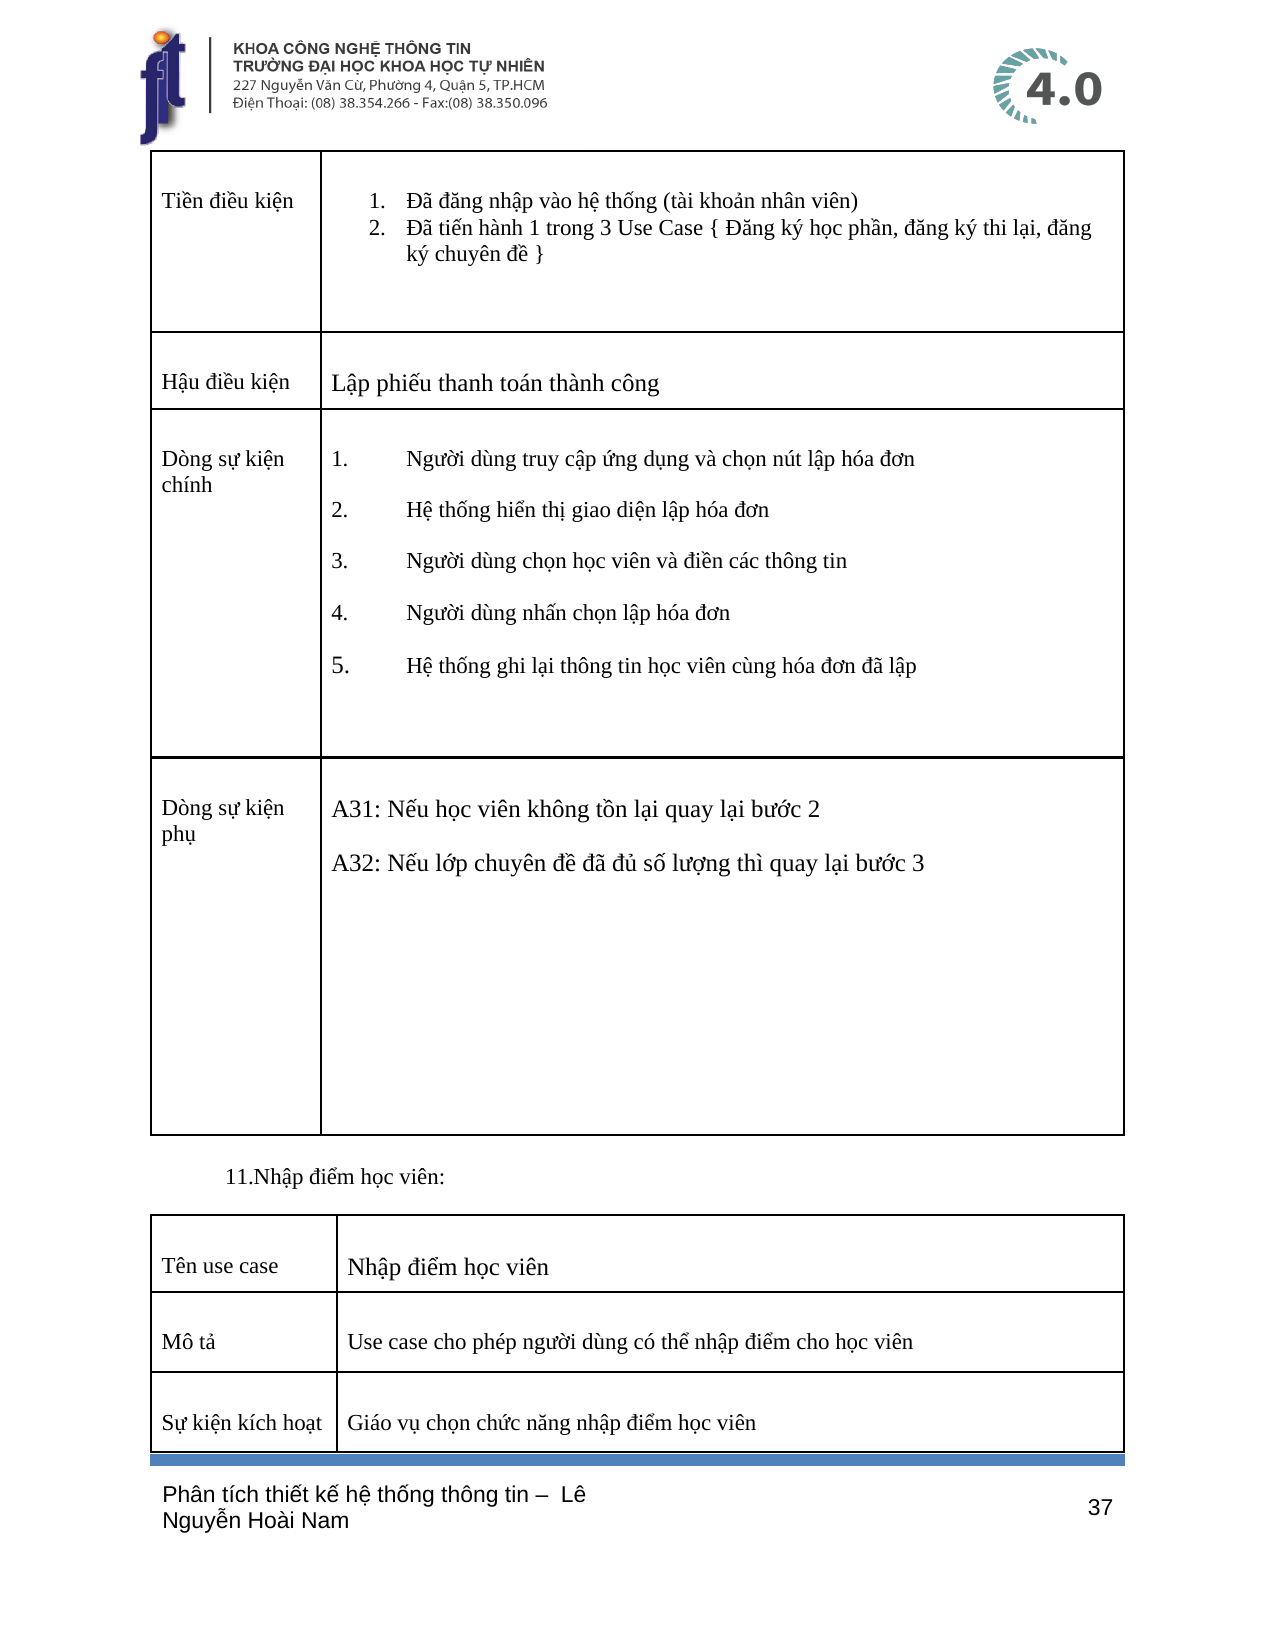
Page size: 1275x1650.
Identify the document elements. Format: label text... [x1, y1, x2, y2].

table_cell Lập phiếu thanh toán thành công [322, 333, 1123, 407]
table_cell Dòng sự kiện phụ [152, 759, 320, 1133]
table_cell Mô tả [152, 1293, 336, 1371]
table_cell Tiền điều kiện [152, 152, 320, 331]
table_cell A31: Nếu học viên không tồn lại quay lại bước 2 A32: Nếu lớp chuyên đề đã đủ số lượng thì quay lại bước 3 [322, 759, 1123, 1133]
table_cell 1. Người dùng truy cập ứng dụng và chọn nút lập hóa đơn 2. Hệ thống hiển thị giao diện lập hóa đơn 3. Người dùng chọn học viên và điền các thông tin 4. Người dùng nhấn chọn lập hóa đơn 5. Hệ thống ghi lại thông tin học viên cùng hóa đơn đã lập [322, 410, 1123, 756]
picture [985, 41, 1108, 127]
table_cell Sự kiện kích hoạt [152, 1373, 336, 1451]
table_cell Hậu điều kiện [152, 333, 320, 407]
table_header Tên use case [152, 1216, 336, 1291]
picture [117, 21, 580, 167]
table_header Nhập điểm học viên [338, 1216, 1123, 1291]
table_cell Dòng sự kiện chính [152, 410, 320, 756]
table_cell Use case cho phép người dùng có thể nhập điểm cho học viên [338, 1293, 1123, 1371]
table_cell Giáo vụ chọn chức năng nhập điểm học viên [338, 1373, 1123, 1451]
list 11.Nhập điểm học viên: [225, 1163, 1125, 1189]
table_cell Đã đăng nhập vào hệ thống (tài khoản nhân viên) Đã tiến hành 1 trong 3 Use Case { Đăng ký học phần, đăng ký thi lại, đăng ký chuyên đề } [322, 152, 1123, 331]
